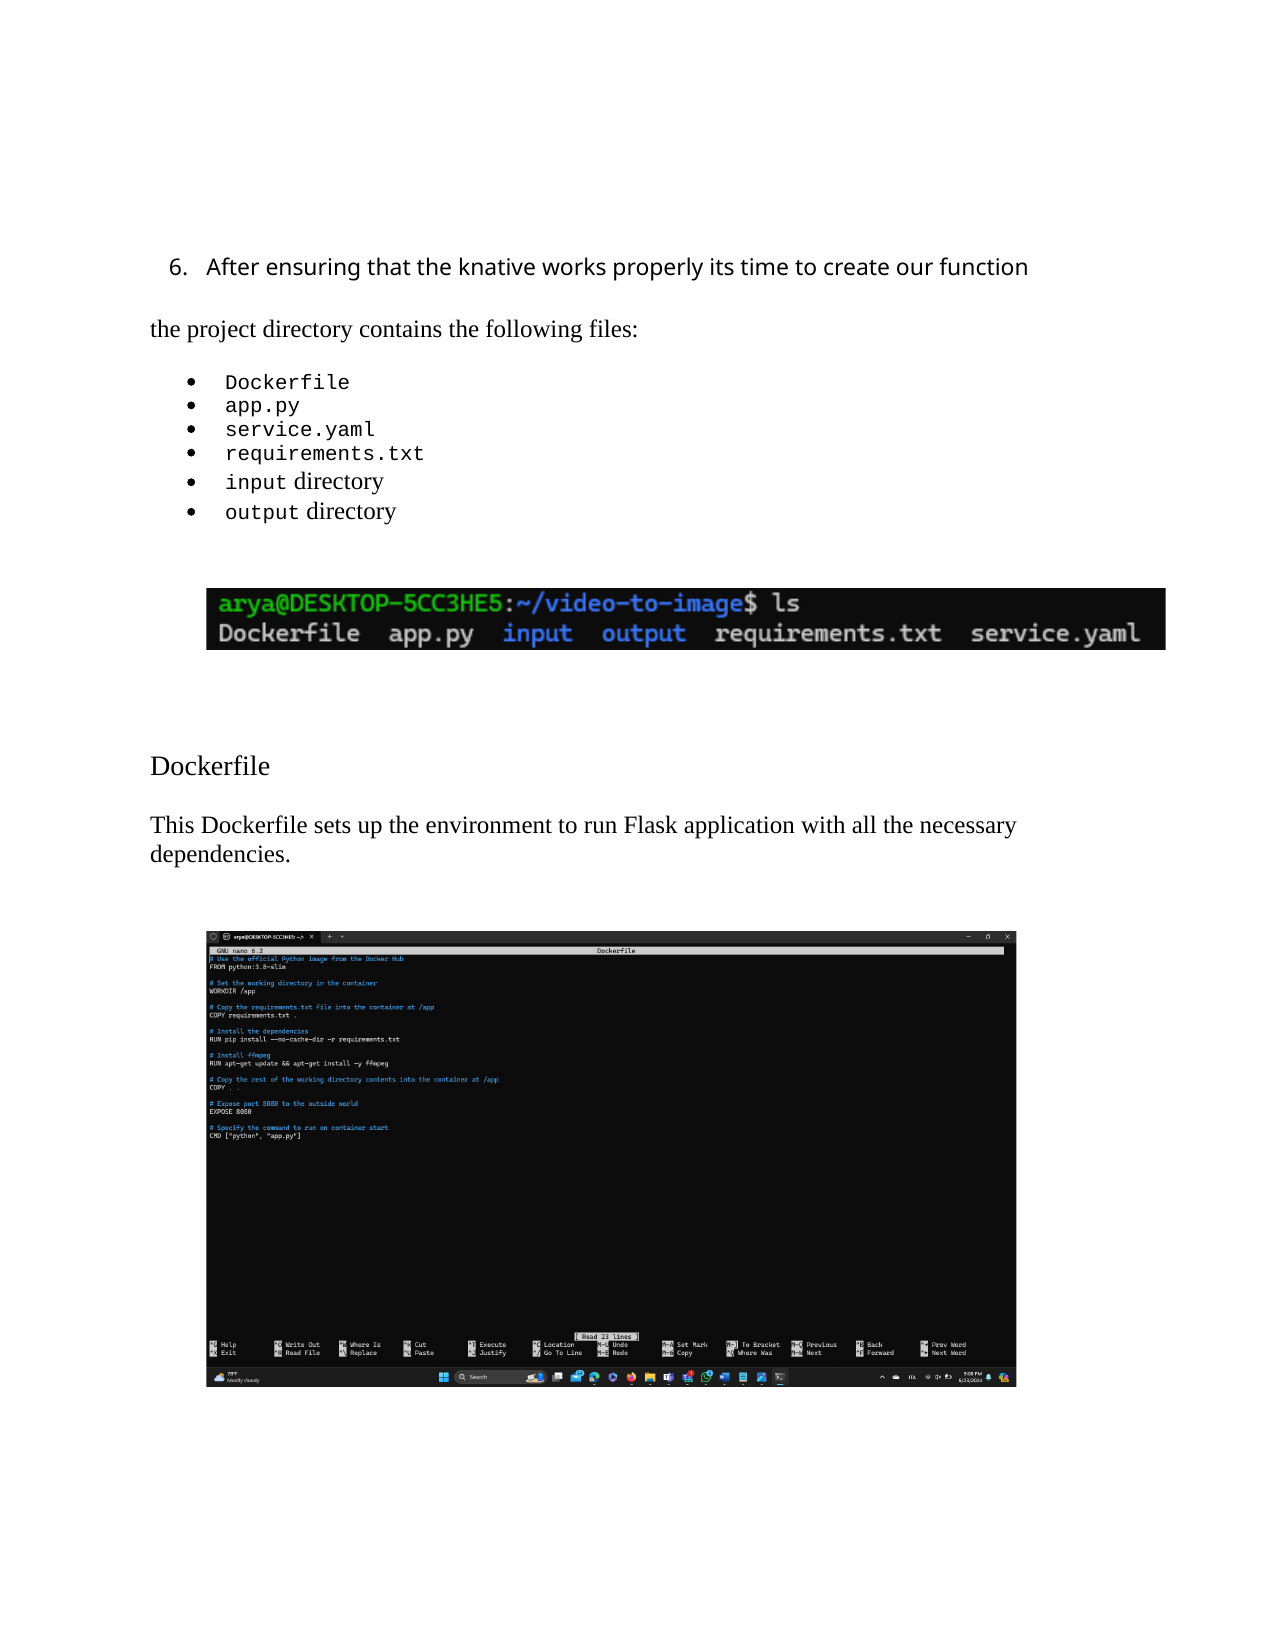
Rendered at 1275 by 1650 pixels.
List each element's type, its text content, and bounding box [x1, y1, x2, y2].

list After ensuring that the knative works properly its time to create our function [169, 251, 1125, 282]
list output directory [187, 496, 1125, 525]
list app.py [187, 395, 1125, 419]
list input directory [187, 466, 1125, 496]
list service.yaml [187, 419, 1125, 443]
picture [206, 588, 1166, 650]
text This Dockerfile sets up the environment to run Flask application with all the necessary dependencies. [150, 811, 1125, 868]
list requirements.txt [187, 443, 1125, 466]
text the project directory contains the following files: [150, 314, 1125, 342]
picture [206, 931, 1017, 1387]
text Dockerfile [150, 749, 1125, 781]
list Dockerfile [187, 372, 1125, 395]
